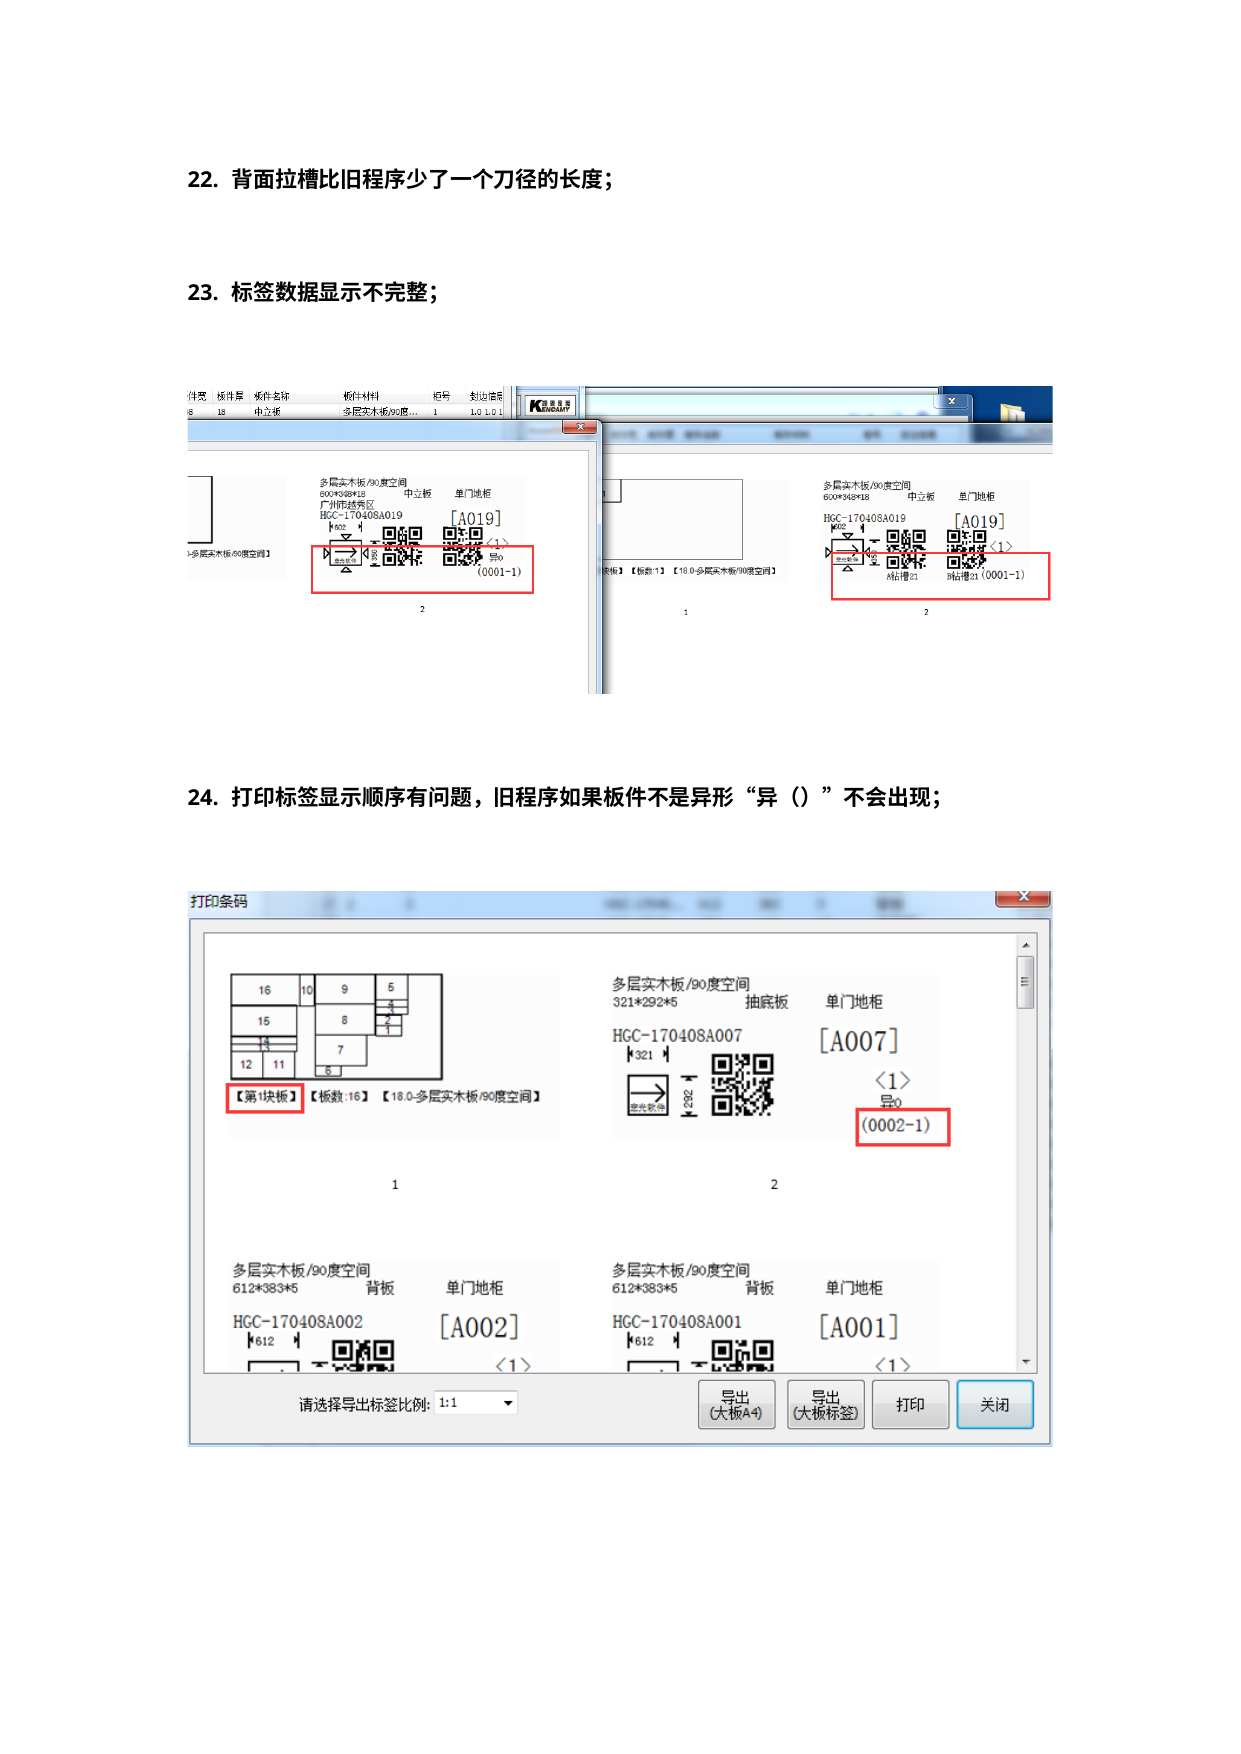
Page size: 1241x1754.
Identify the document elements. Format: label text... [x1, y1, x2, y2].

picture [187, 891, 1053, 1447]
subtitle 打印标签显示顺序有问题，旧程序如果板件不是异形“异（）”不会出现； [187, 779, 1053, 812]
subtitle 标签数据显示不完整； [187, 275, 1053, 307]
picture [187, 386, 1053, 694]
subtitle 背面拉槽比旧程序少了一个刀径的长度； [187, 162, 1053, 194]
